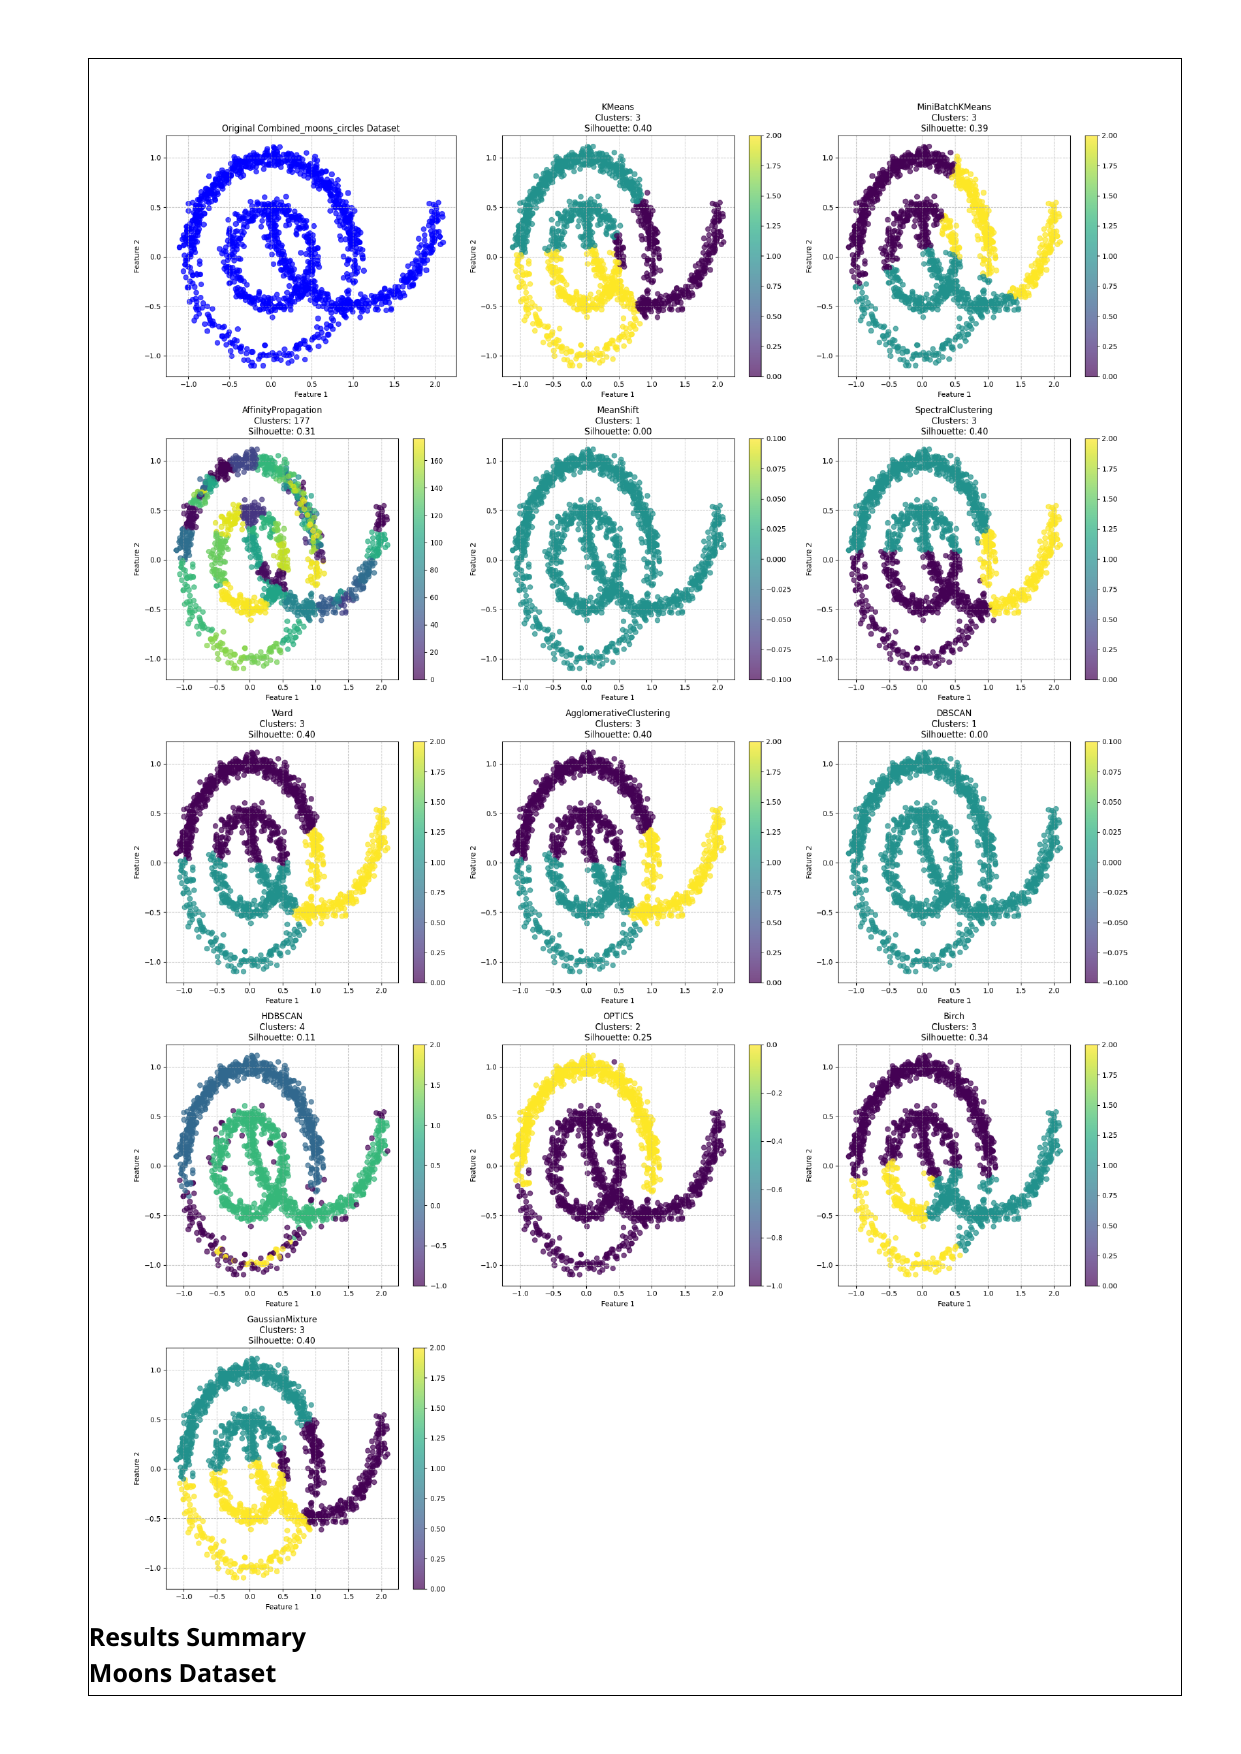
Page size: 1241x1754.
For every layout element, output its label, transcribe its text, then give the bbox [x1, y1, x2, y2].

picture [126, 95, 1142, 1618]
text Results Summary [89, 1619, 1181, 1654]
text Moons Dataset [89, 1656, 1181, 1690]
